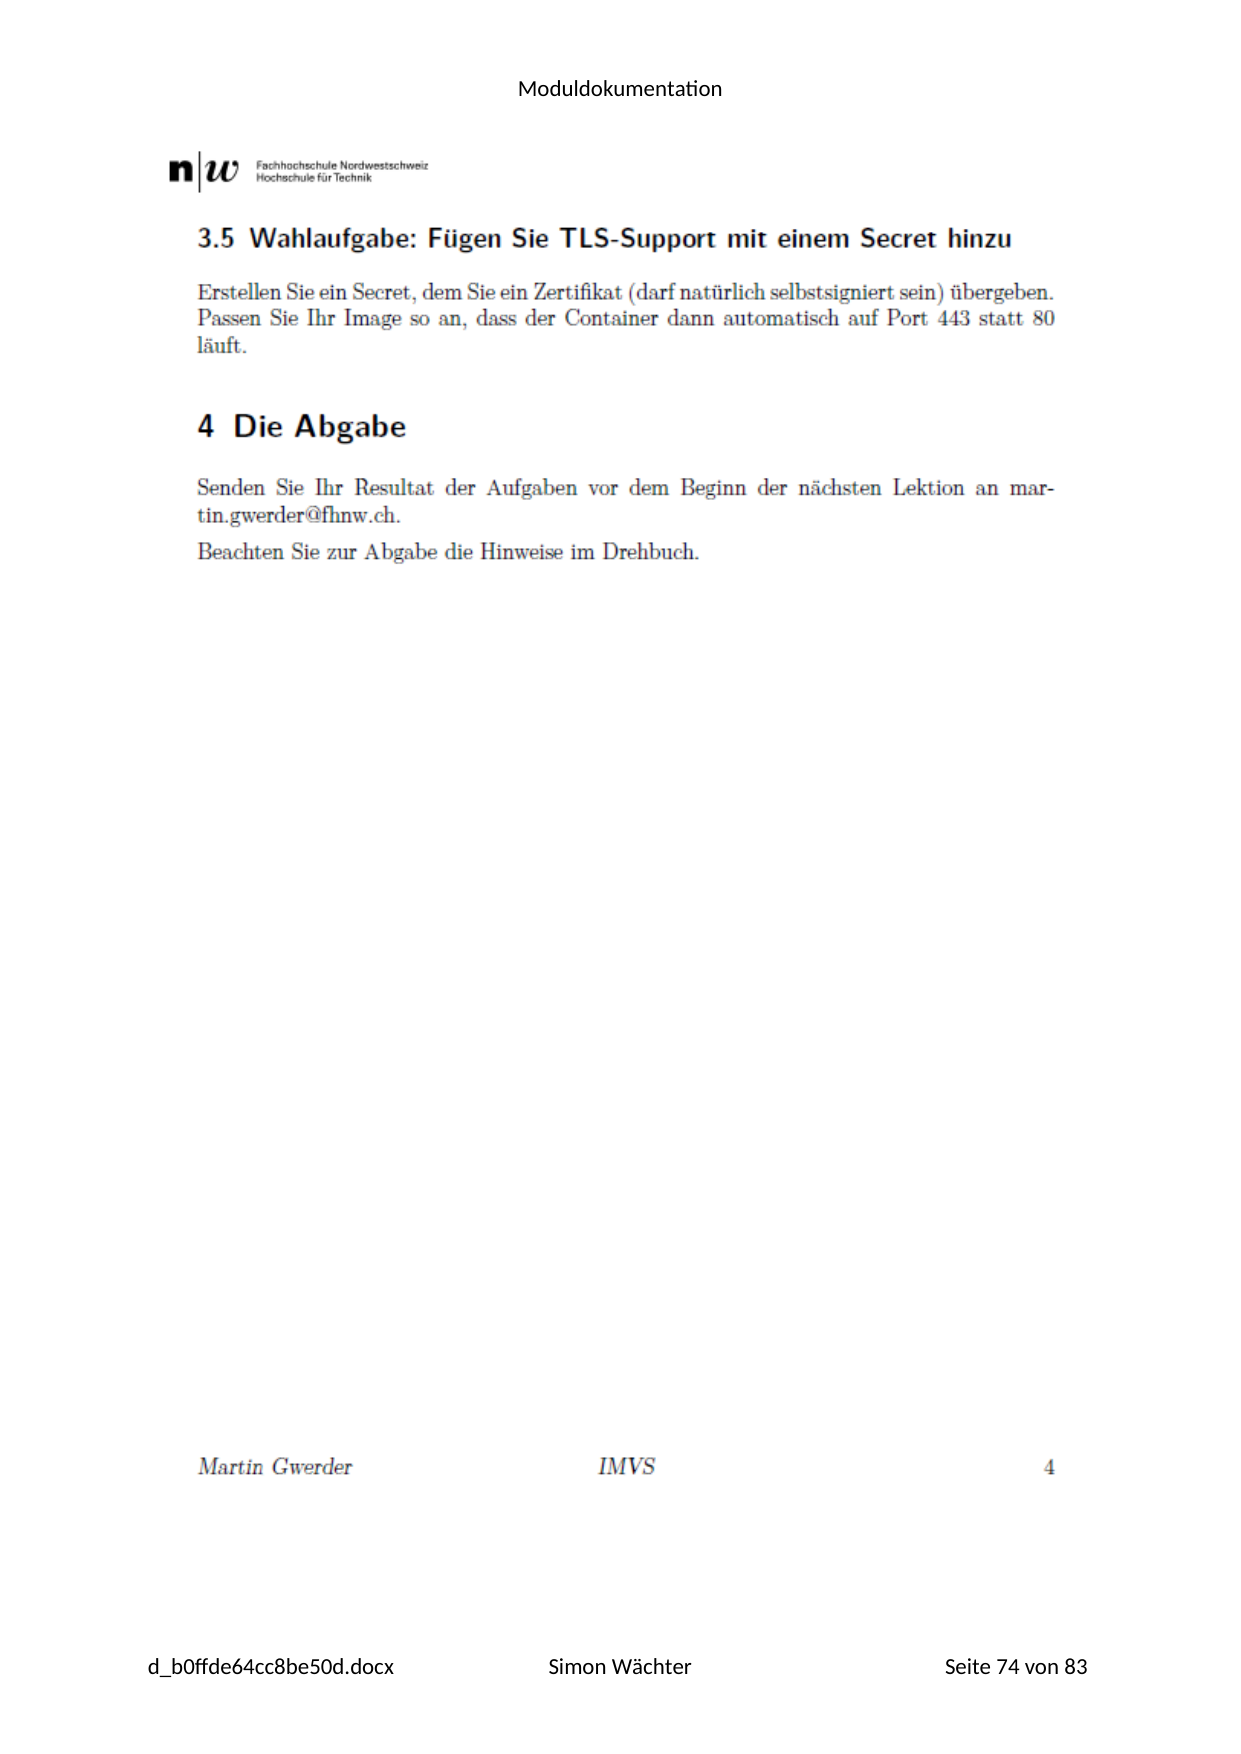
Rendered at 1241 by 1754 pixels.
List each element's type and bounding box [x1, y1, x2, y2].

picture [147, 147, 1093, 1499]
